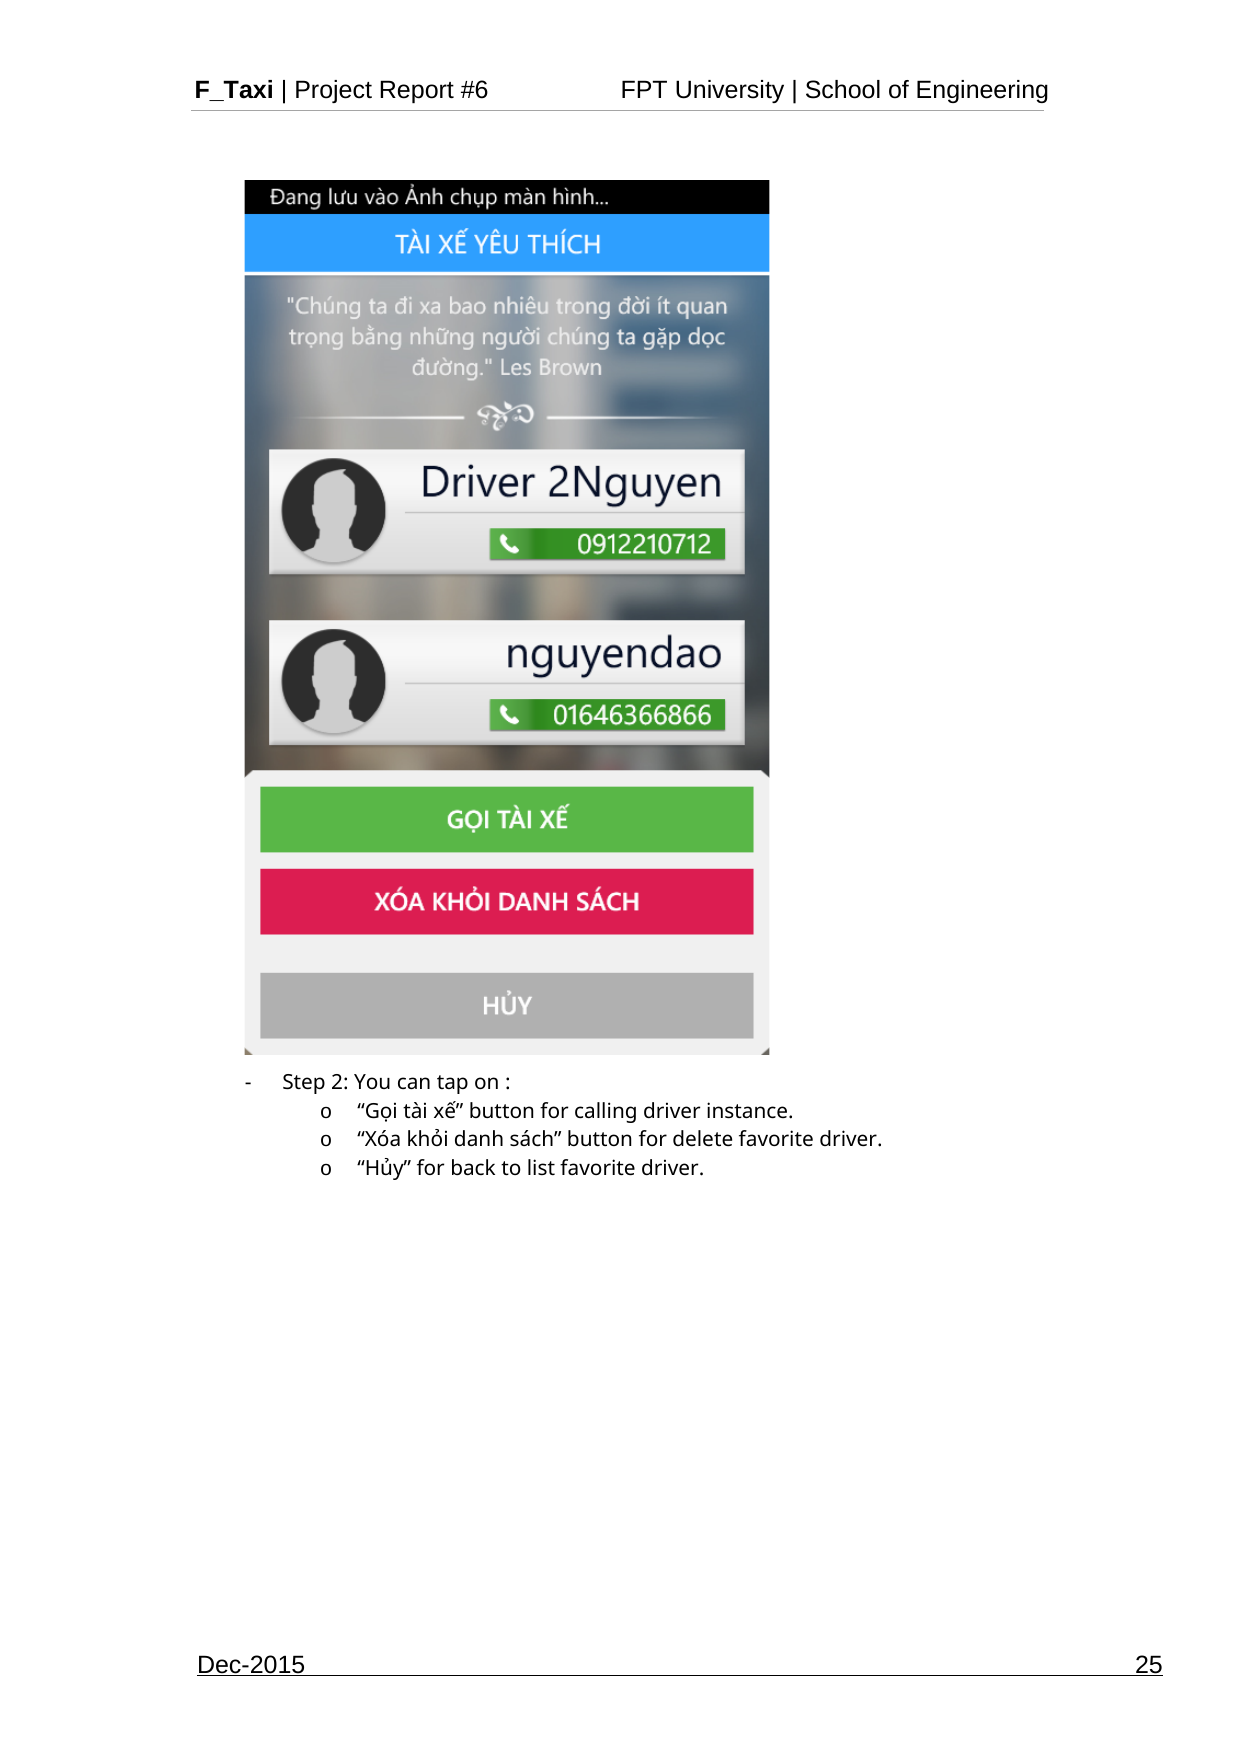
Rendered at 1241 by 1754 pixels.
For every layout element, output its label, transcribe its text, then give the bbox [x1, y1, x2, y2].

list Step 2: You can tap on : [244, 1067, 1053, 1096]
picture [244, 180, 770, 1055]
list “Xóa khỏi danh sách” button for delete favorite driver. [319, 1124, 1053, 1153]
list “Hủy” for back to list favorite driver. [319, 1153, 1053, 1182]
list “Gọi tài xế” button for calling driver instance. [319, 1096, 1053, 1124]
